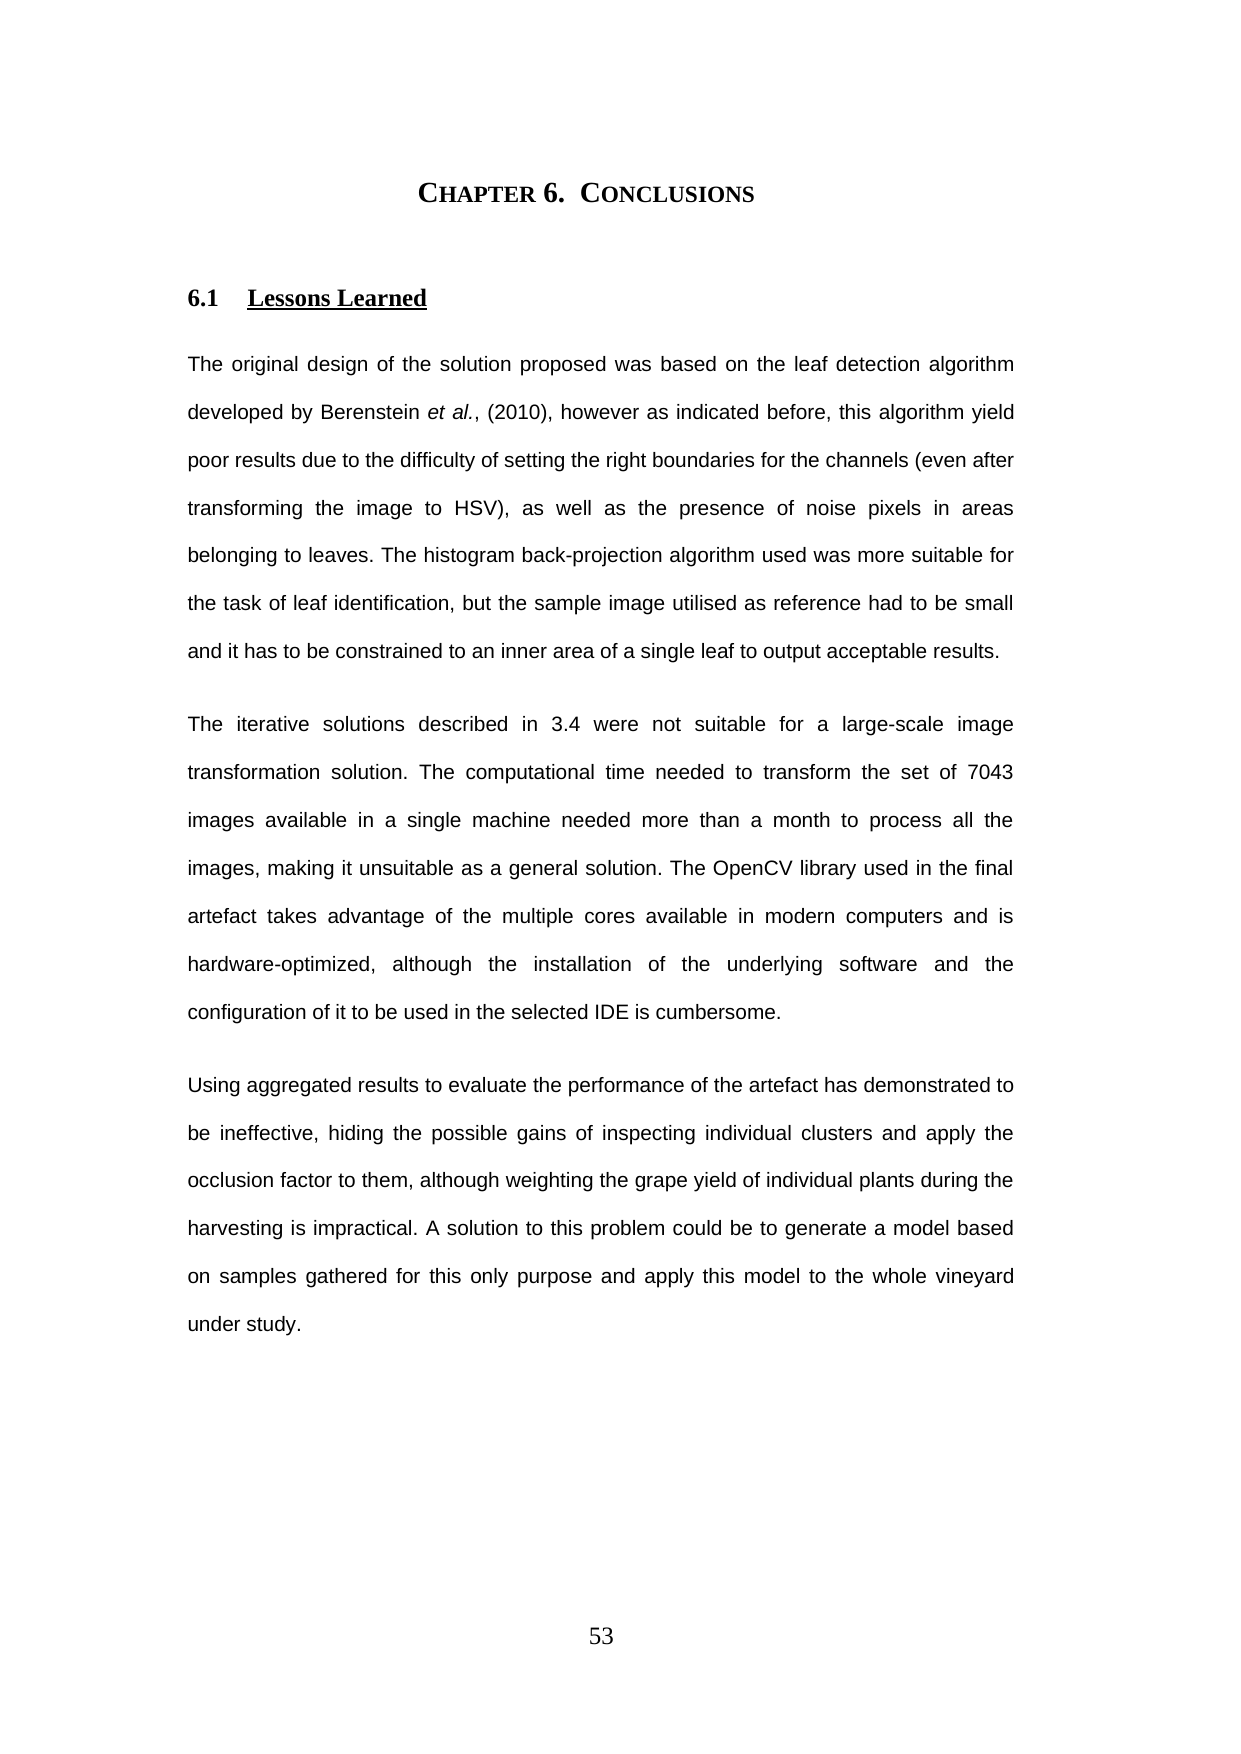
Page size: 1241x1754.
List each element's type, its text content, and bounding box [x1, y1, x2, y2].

text The iterative solutions described in 3.4 were not suitable for a large-scale image transformation solution. The computational time needed to transform the set of 7043 images available in a single machine needed more than a month to process all the images, making it unsuitable as a general solution. The OpenCV library used in the final artefact takes advantage of the multiple cores available in modern computers and is hardware-optimized, although the installation of the underlying software and the configuration of it to be used in the selected IDE is cumbersome. [187, 712, 1015, 1023]
text The original design of the solution proposed was based on the leaf detection algorithm developed by Berenstein et al., (2010), however as indicated before, this algorithm yield poor results due to the difficulty of setting the right boundaries for the channels (even after transforming the image to HSV), as well as the presence of noise pixels in areas belonging to leaves. The histogram back-projection algorithm used was more suitable for the task of leaf identification, but the sample image utilised as reference had to be small and it has to be constrained to an inner area of a single leaf to output acceptable results. [187, 352, 1015, 663]
text Using aggregated results to evaluate the performance of the artefact has demonstrated to be ineffective, hiding the possible gains of inspecting individual clusters and apply the occlusion factor to them, although weighting the grape yield of individual plants during the harvesting is impractical. A solution to this problem could be to generate a model based on samples gathered for this only purpose and apply this model to the whole vineyard under study. [187, 1072, 1015, 1336]
subtitle Conclusions [202, 175, 970, 208]
subtitle Lessons Learned [187, 283, 955, 312]
